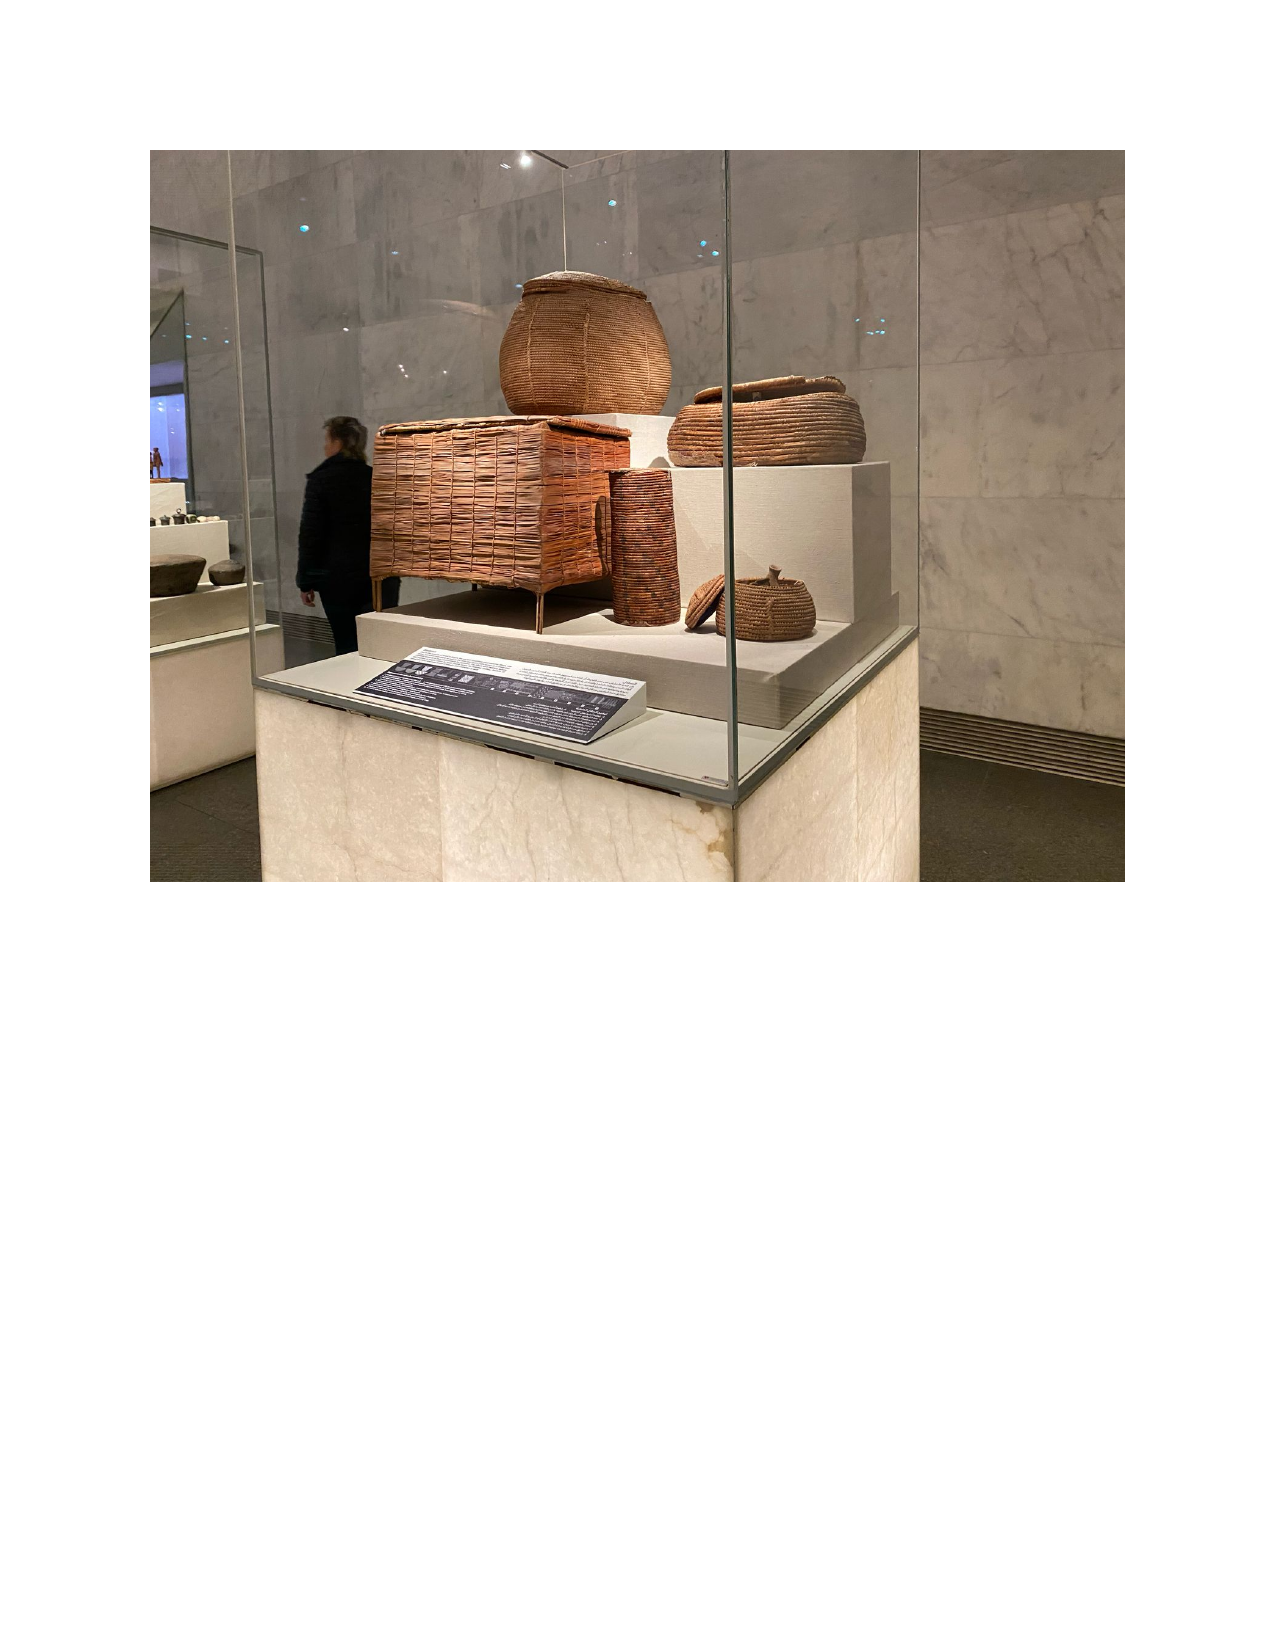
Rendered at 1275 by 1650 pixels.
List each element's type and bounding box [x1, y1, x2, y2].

picture [150, 150, 1125, 882]
